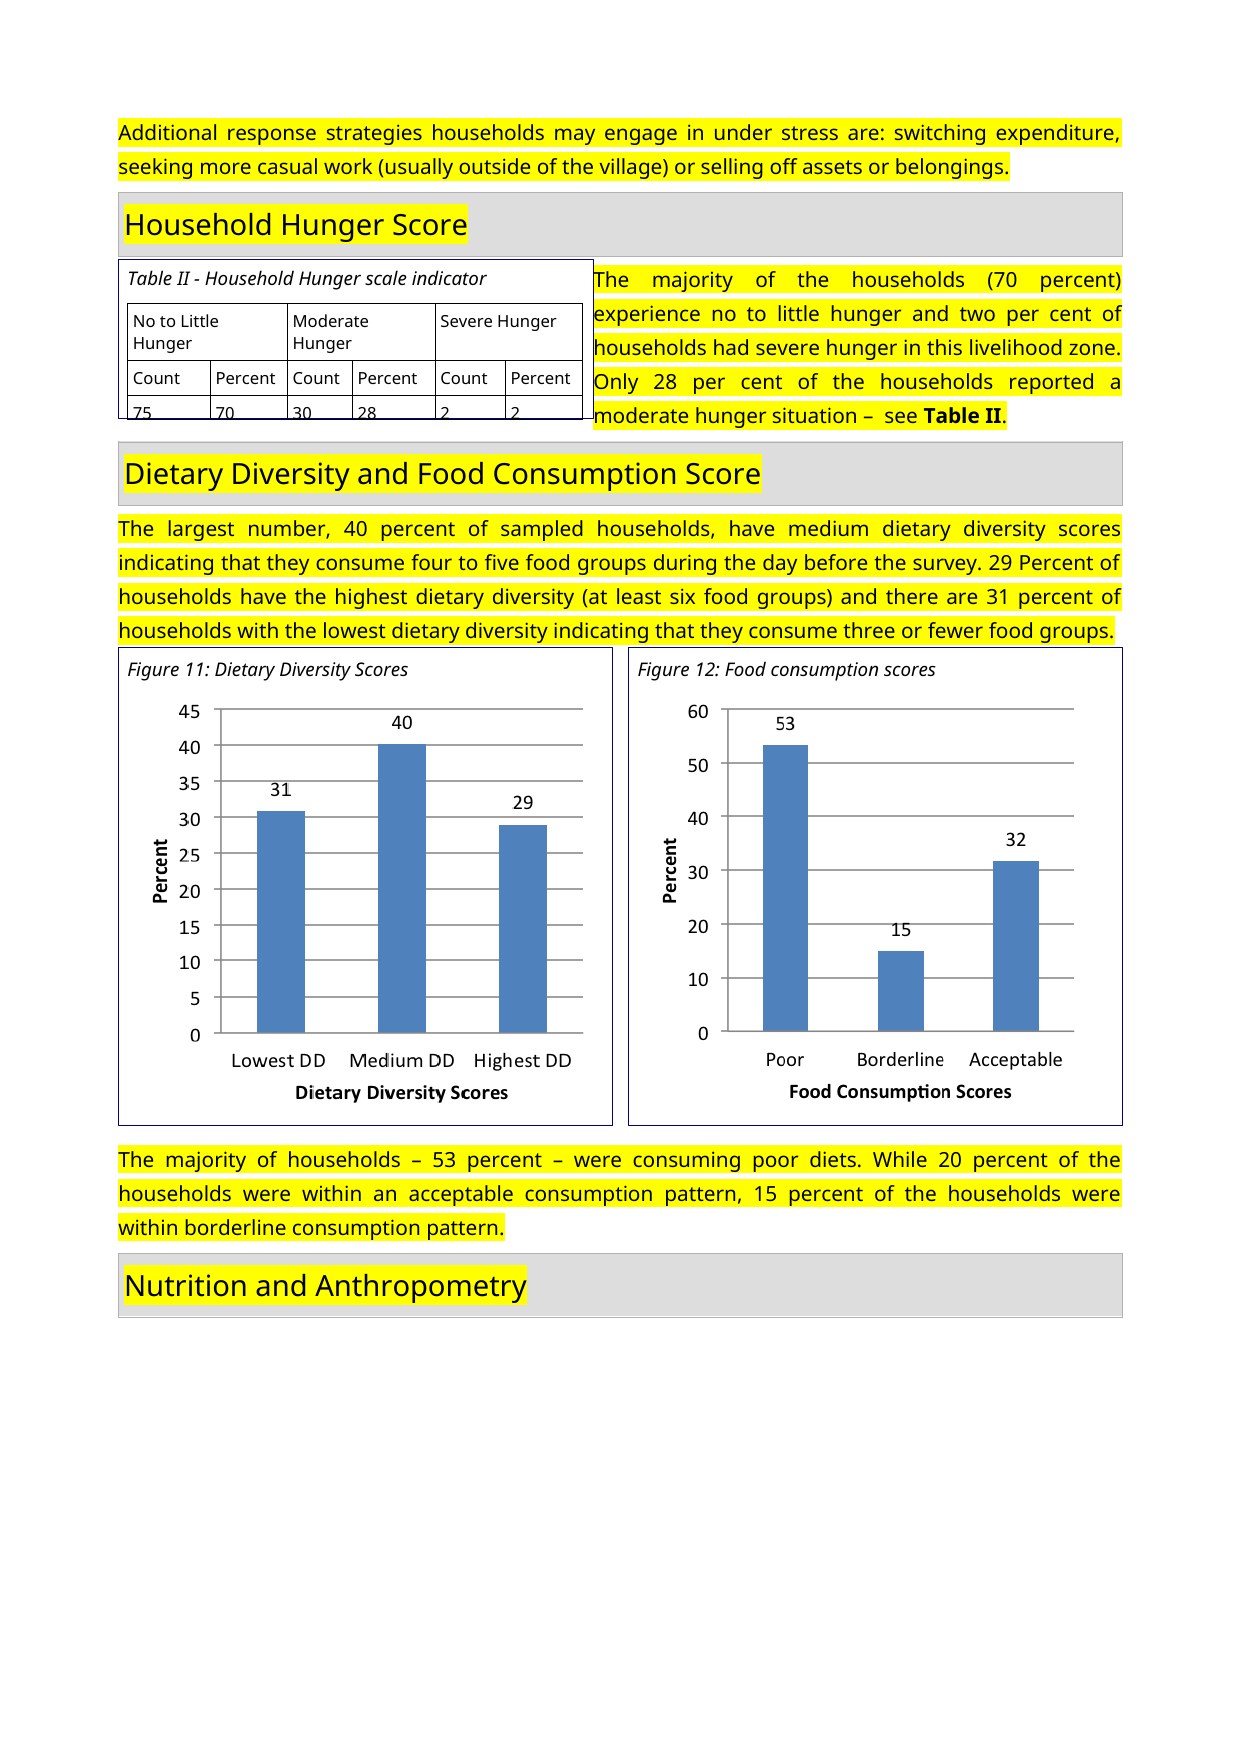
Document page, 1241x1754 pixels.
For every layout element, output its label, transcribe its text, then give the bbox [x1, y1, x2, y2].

text Additional response strategies households may engage in under stress are: switching expenditure, seeking more casual work (usually outside of the village) or selling off assets or belongings. [118, 147, 1122, 181]
text The majority of the households (70 percent) experience no to little hunger and two per cent of households had severe hunger in this livelihood zone. Only 28 per cent of the households reported a moderate hunger situation – see Table II. [119, 265, 593, 418]
text The largest number, 40 percent of sampled households, have medium dietary diversity scores indicating that they consume four to five food groups during the day before the survey. 29 Percent of households have the highest dietary diversity (at least six food groups) and there are 31 percent of households with the lowest dietary diversity indicating that they consume three or fewer food groups. [118, 611, 1122, 645]
text The majority of the households (70 percent) experience no to little hunger and two per cent of households had severe hunger in this livelihood zone. Only 28 per cent of the households reported a moderate hunger situation – see Table II. [594, 396, 1122, 430]
picture [127, 693, 588, 1115]
picture [637, 693, 1101, 1115]
text The majority of households – 53 percent – were consuming poor diets. While 20 percent of the households were within an acceptable consumption pattern, 15 percent of the households were within borderline consumption pattern. [118, 1207, 1122, 1241]
table_header Dietary Diversity and Food Consumption Score [119, 443, 1122, 505]
table_header Nutrition and Anthropometry [119, 1254, 1122, 1316]
table_header Household Hunger Score [119, 193, 1122, 256]
